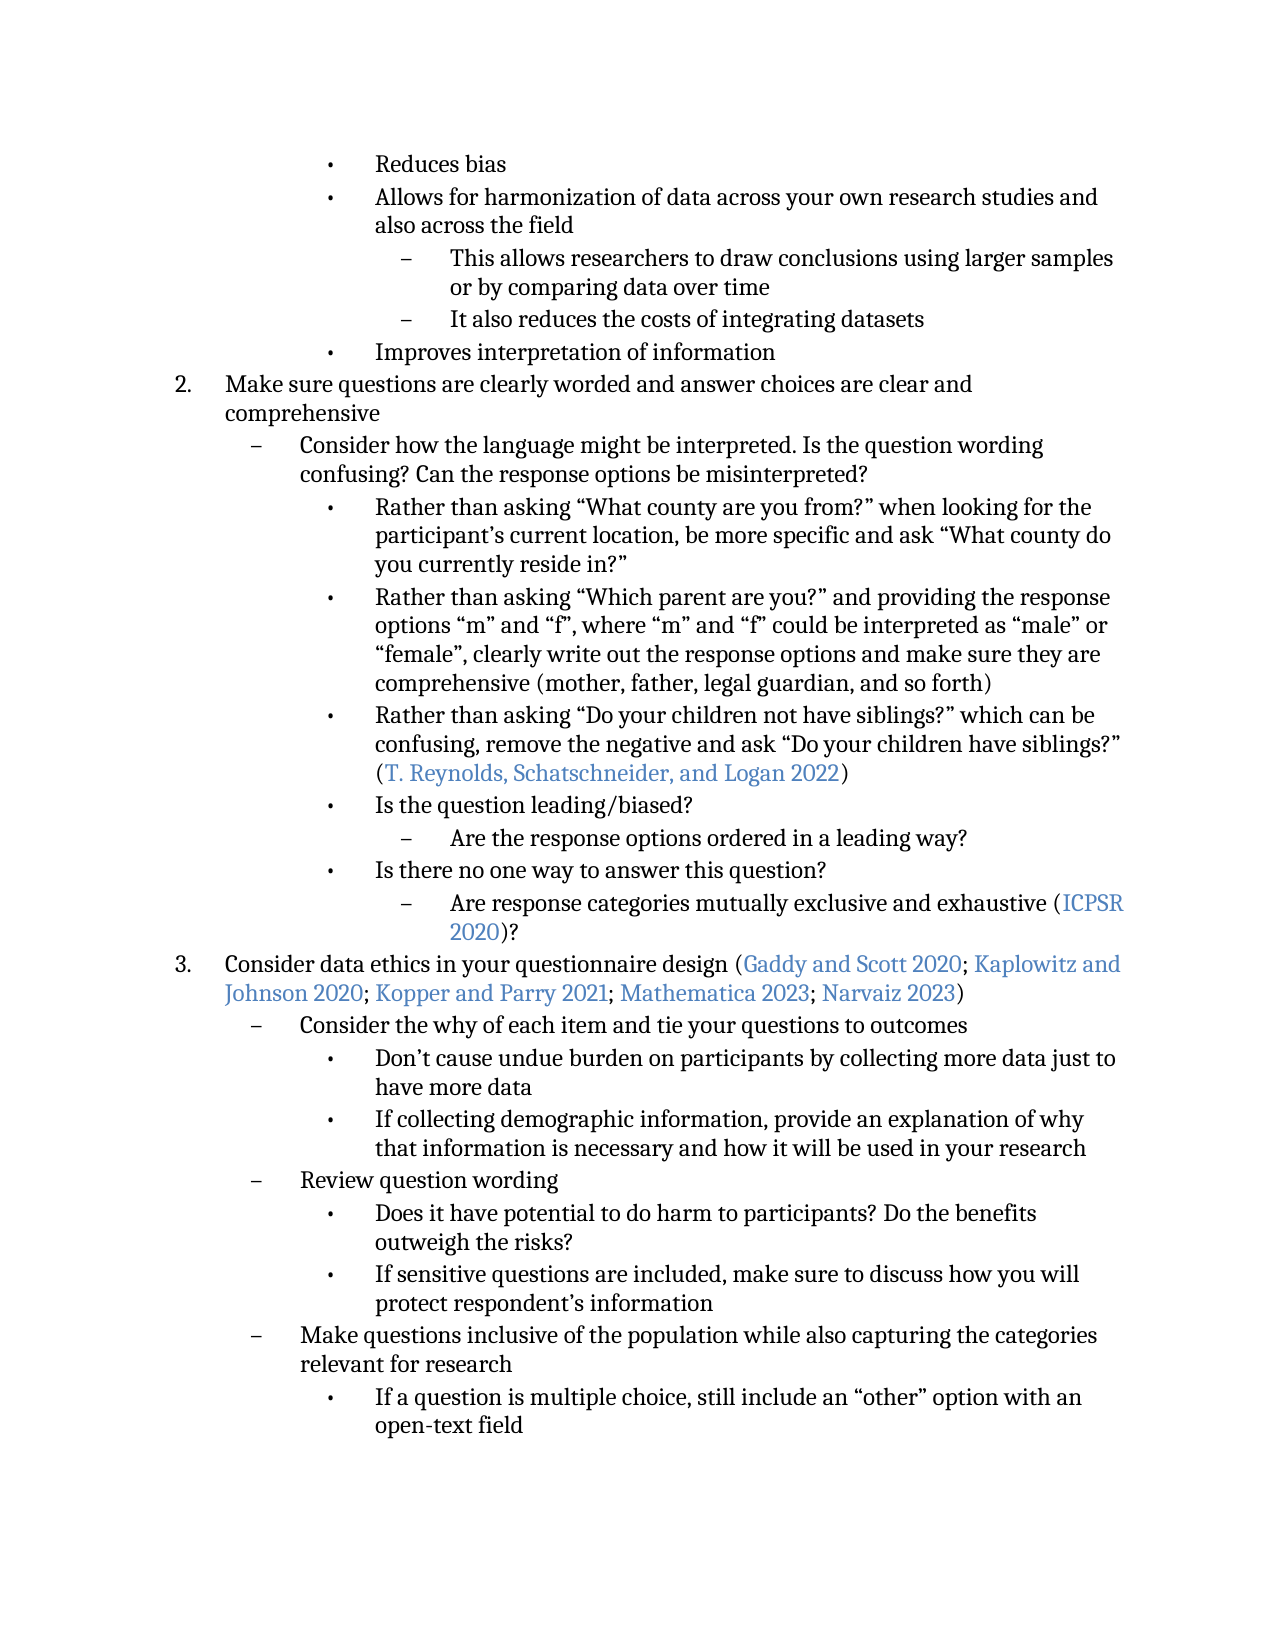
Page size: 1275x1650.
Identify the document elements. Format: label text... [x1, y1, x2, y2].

list Reduces bias [325, 150, 1125, 179]
list Make sure questions are clearly worded and answer choices are clear and comprehensive [175, 370, 1125, 427]
list Are response categories mutually exclusive and exhaustive (ICPSR 2020)? [400, 889, 1125, 946]
list If sensitive questions are included, make sure to discuss how you will protect respondent’s information [325, 1260, 1125, 1317]
list Consider the why of each item and tie your questions to outcomes [250, 1011, 1125, 1040]
list If collecting demographic information, provide an explanation of why that information is necessary and how it will be used in your research [325, 1105, 1125, 1162]
list Consider data ethics in your questionnaire design (Gaddy and Scott 2020; Kaplowitz and Johnson 2020; Kopper and Parry 2021; Mathematica 2023; Narvaiz 2023) [175, 950, 1125, 1007]
list Make questions inclusive of the population while also capturing the categories relevant for research [250, 1321, 1125, 1379]
list Are the response options ordered in a leading way? [400, 824, 1125, 852]
list This allows researchers to draw conclusions using larger samples or by comparing data over time [400, 244, 1125, 301]
list Rather than asking “What county are you from?” when looking for the participant’s current location, be more specific and ask “What county do you currently reside in?” [325, 492, 1125, 579]
list Is there no one way to answer this question? [325, 856, 1125, 885]
list Rather than asking “Do your children not have siblings?” which can be confusing, remove the negative and ask “Do your children have siblings?” (T. Reynolds, Schatschneider, and Logan 2022) [325, 701, 1125, 787]
list It also reduces the costs of integrating datasets [400, 305, 1125, 334]
list Review question wording [250, 1166, 1125, 1195]
list Does it have potential to do harm to participants? Do the benefits outweigh the risks? [325, 1199, 1125, 1256]
list Don’t cause undue burden on participants by collecting more data just to have more data [325, 1044, 1125, 1101]
list Allows for harmonization of data across your own research studies and also across the field [325, 182, 1125, 240]
list Rather than asking “Which parent are you?” and providing the response options “m” and “f”, where “m” and “f” could be interpreted as “male” or “female”, clearly write out the response options and make sure they are comprehensive (mother, father, legal guardian, and so forth) [325, 582, 1125, 697]
list Consider how the language might be interpreted. Is the question wording confusing? Can the response options be misinterpreted? [250, 431, 1125, 489]
list Improves interpretation of information [325, 337, 1125, 366]
list Is the question leading/biased? [325, 791, 1125, 820]
list If a question is multiple choice, still include an “other” option with an open-text field [325, 1382, 1125, 1440]
